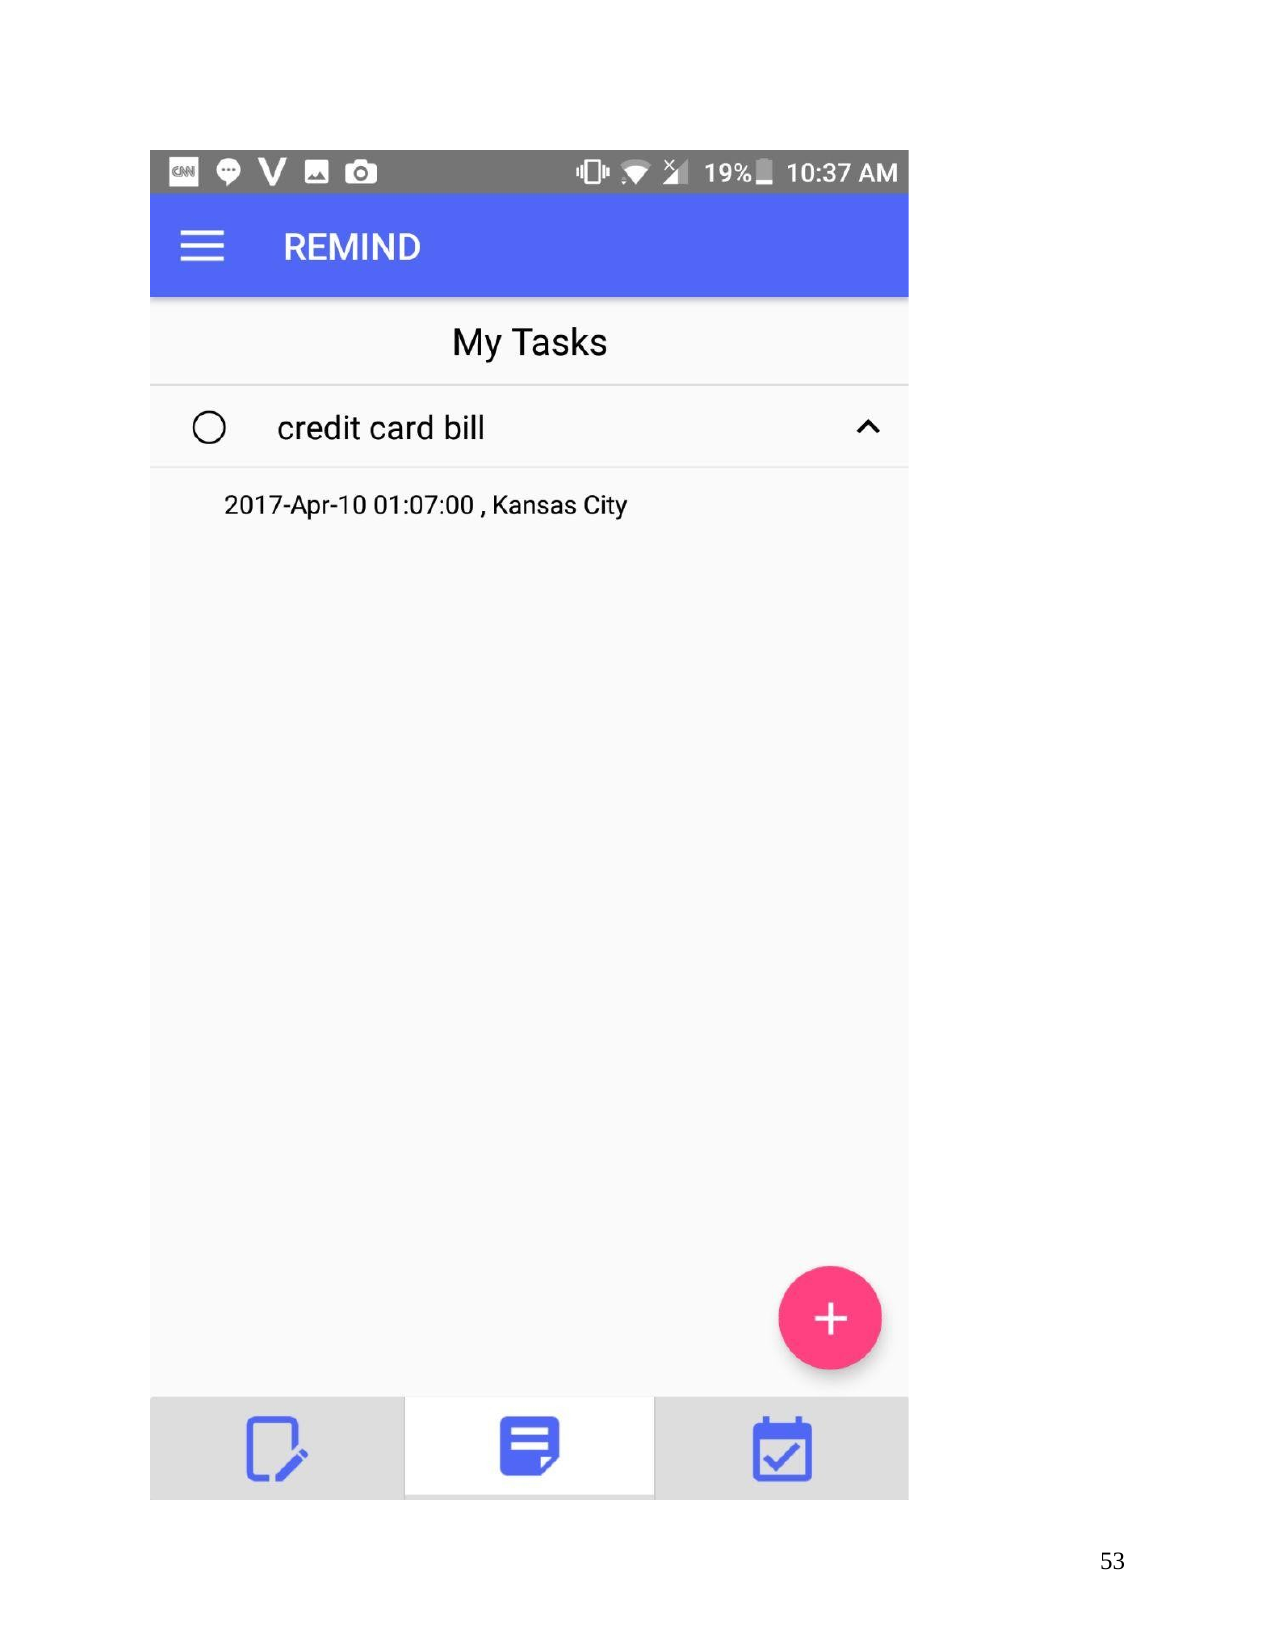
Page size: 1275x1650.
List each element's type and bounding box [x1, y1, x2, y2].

picture [150, 150, 909, 1500]
